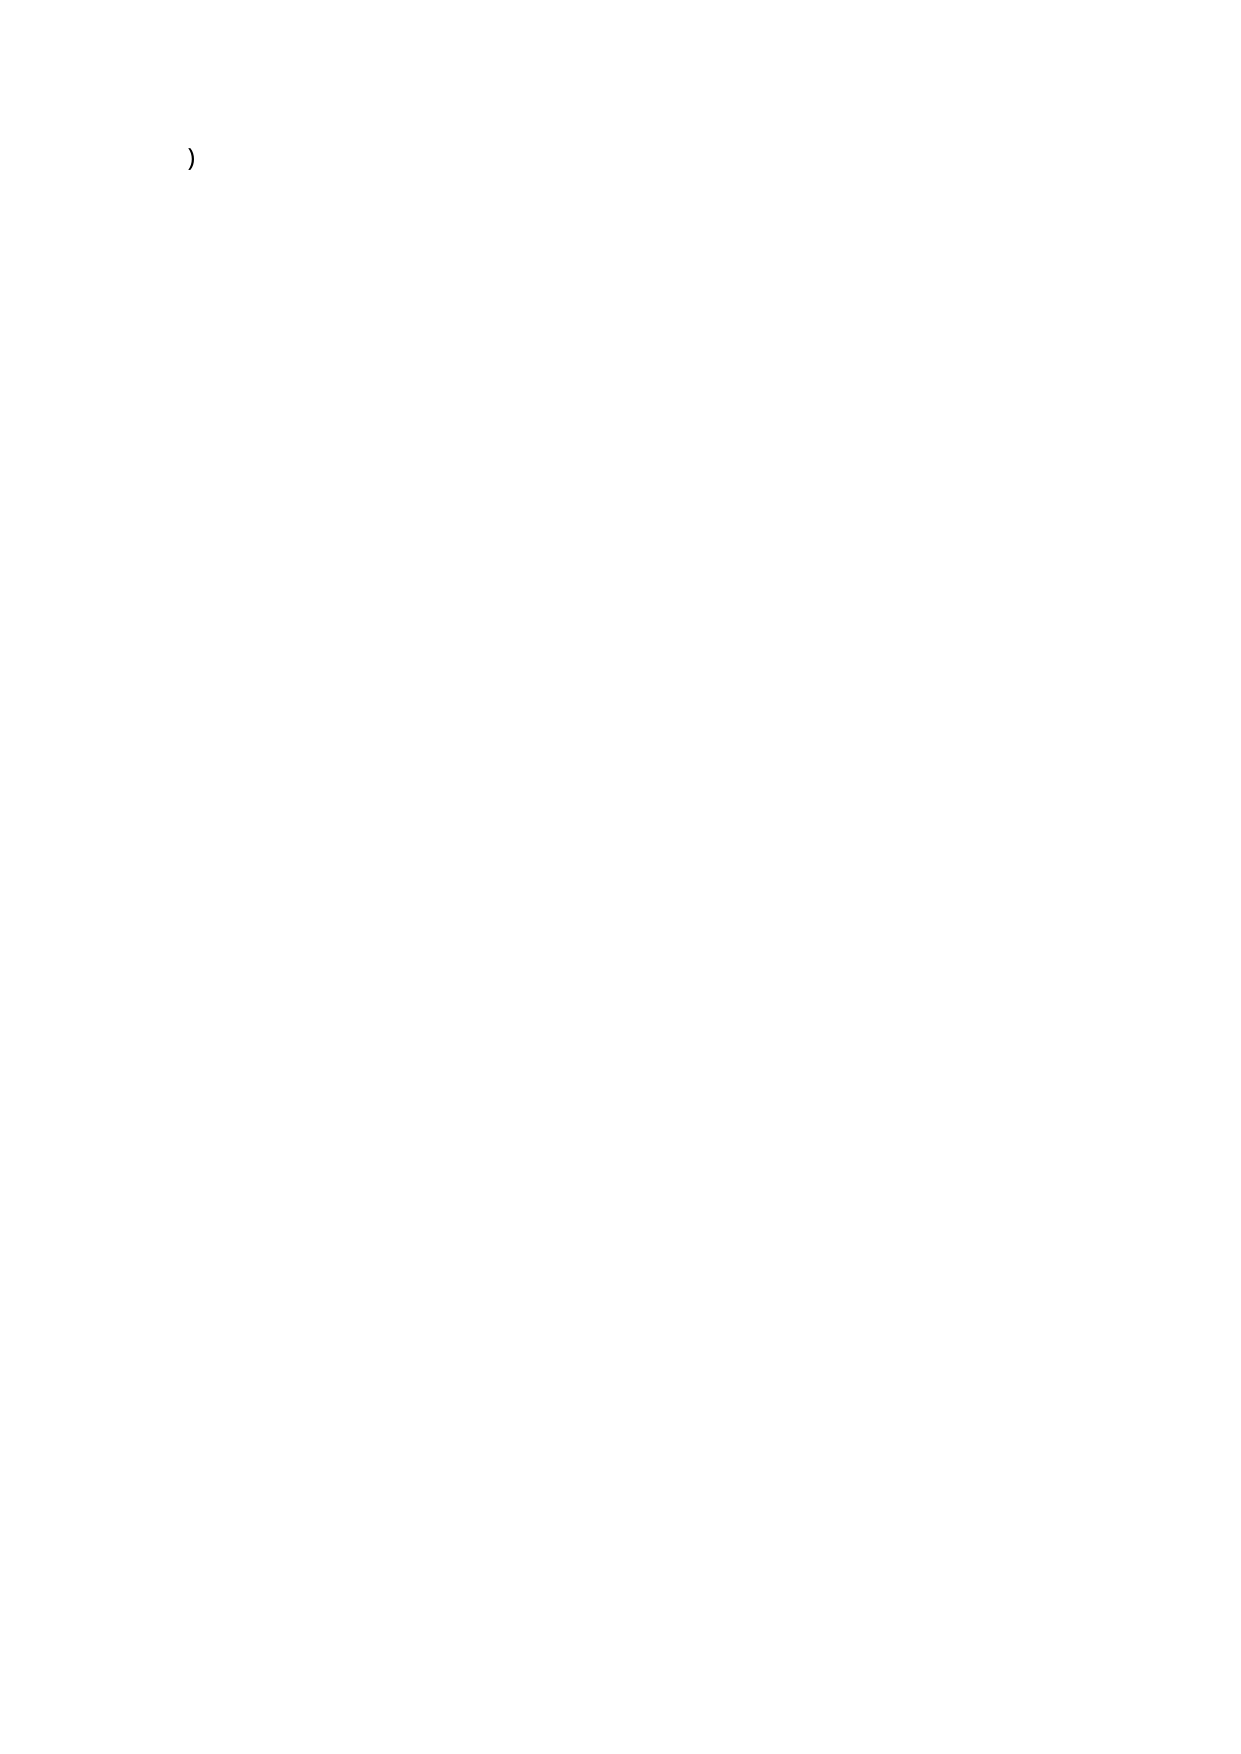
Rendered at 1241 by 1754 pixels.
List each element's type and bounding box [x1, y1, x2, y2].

text [187, 139, 632, 174]
